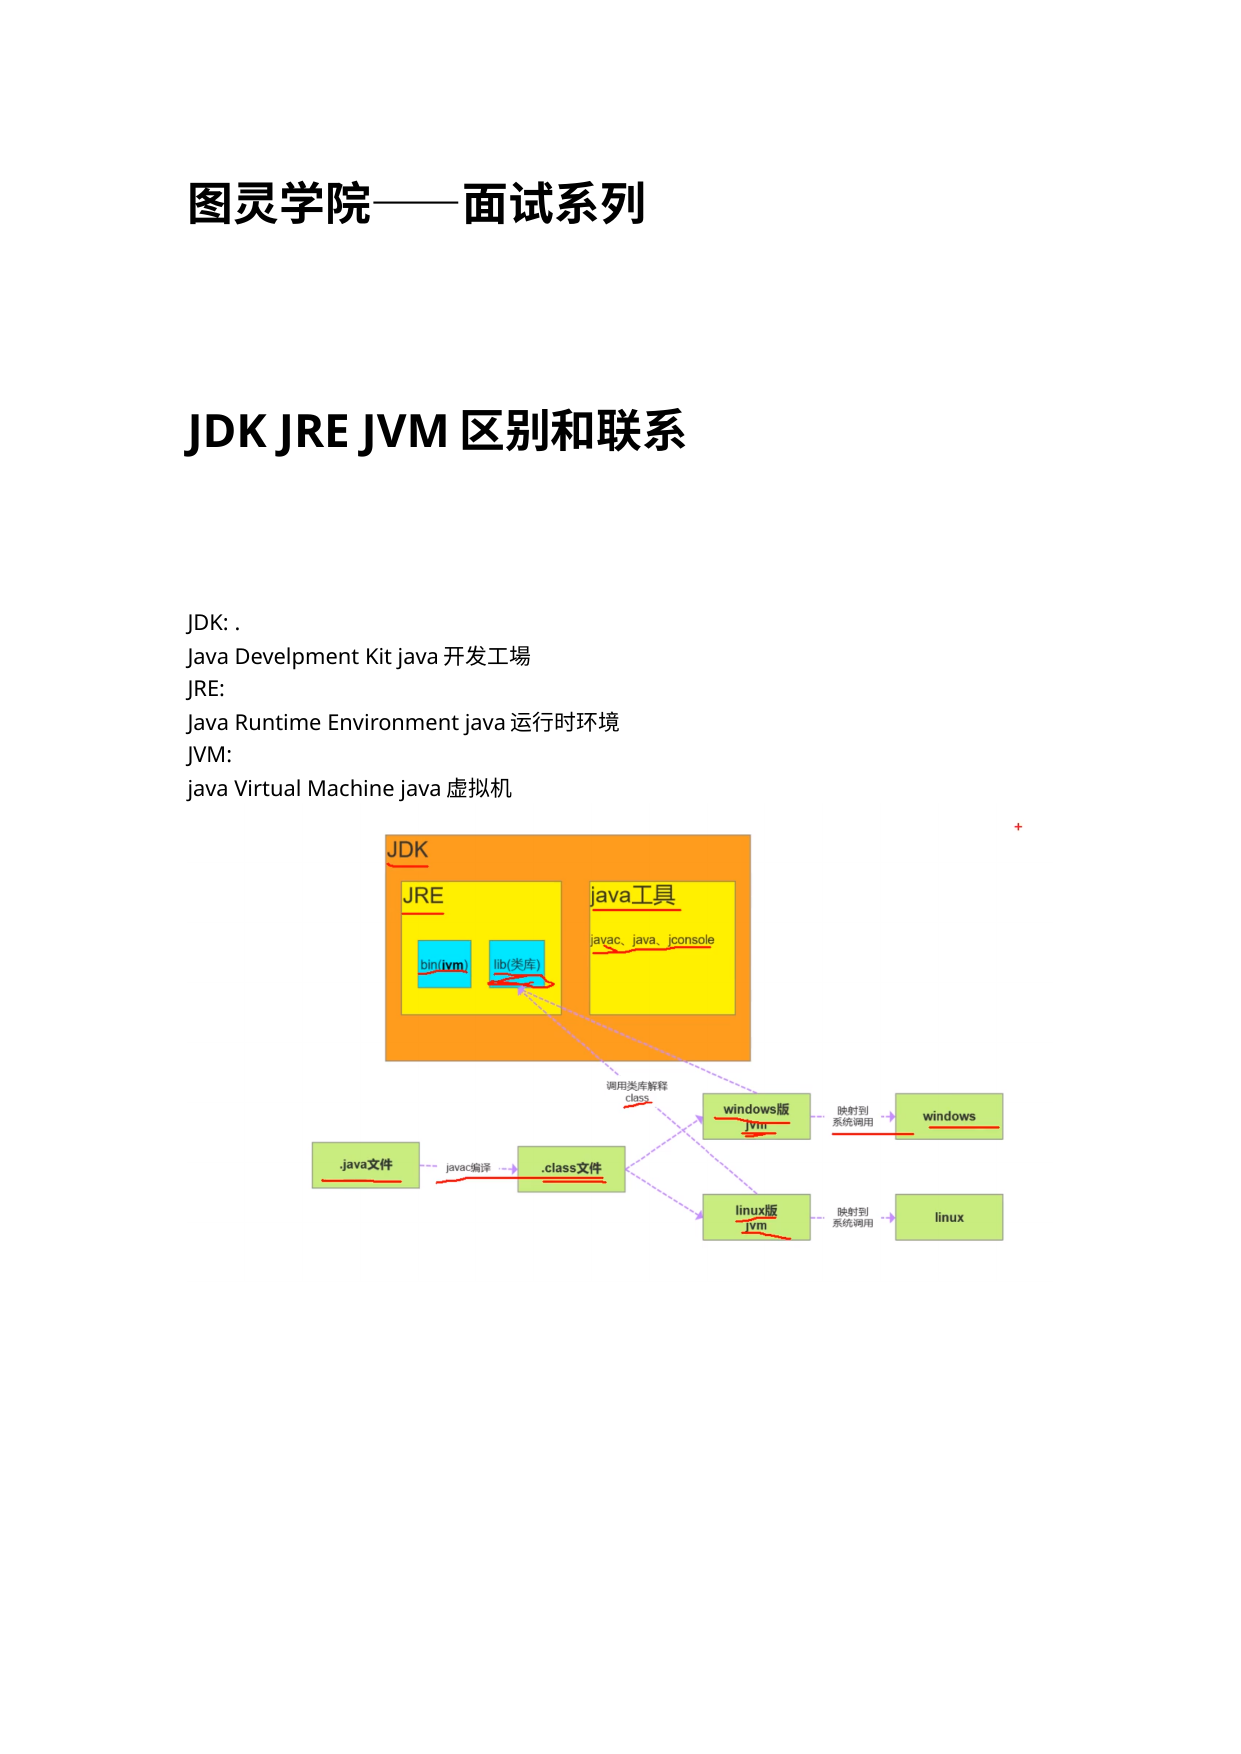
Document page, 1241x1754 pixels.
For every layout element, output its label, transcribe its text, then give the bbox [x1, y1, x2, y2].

text JRE: [187, 672, 1053, 705]
text java Virtual Machine java虚拟机 [187, 771, 1053, 803]
text JDK: . [187, 606, 1053, 639]
picture [187, 803, 1053, 1282]
text Java Develpment Kit java开发工場 [187, 639, 1053, 672]
text Java Runtime Environment java运行时环境 [187, 705, 1053, 738]
subtitle JDK JRE JVM区别和联系 [187, 378, 1053, 478]
subtitle 图灵学院——面试系列 [187, 151, 1053, 249]
text JVM: [187, 738, 1053, 771]
